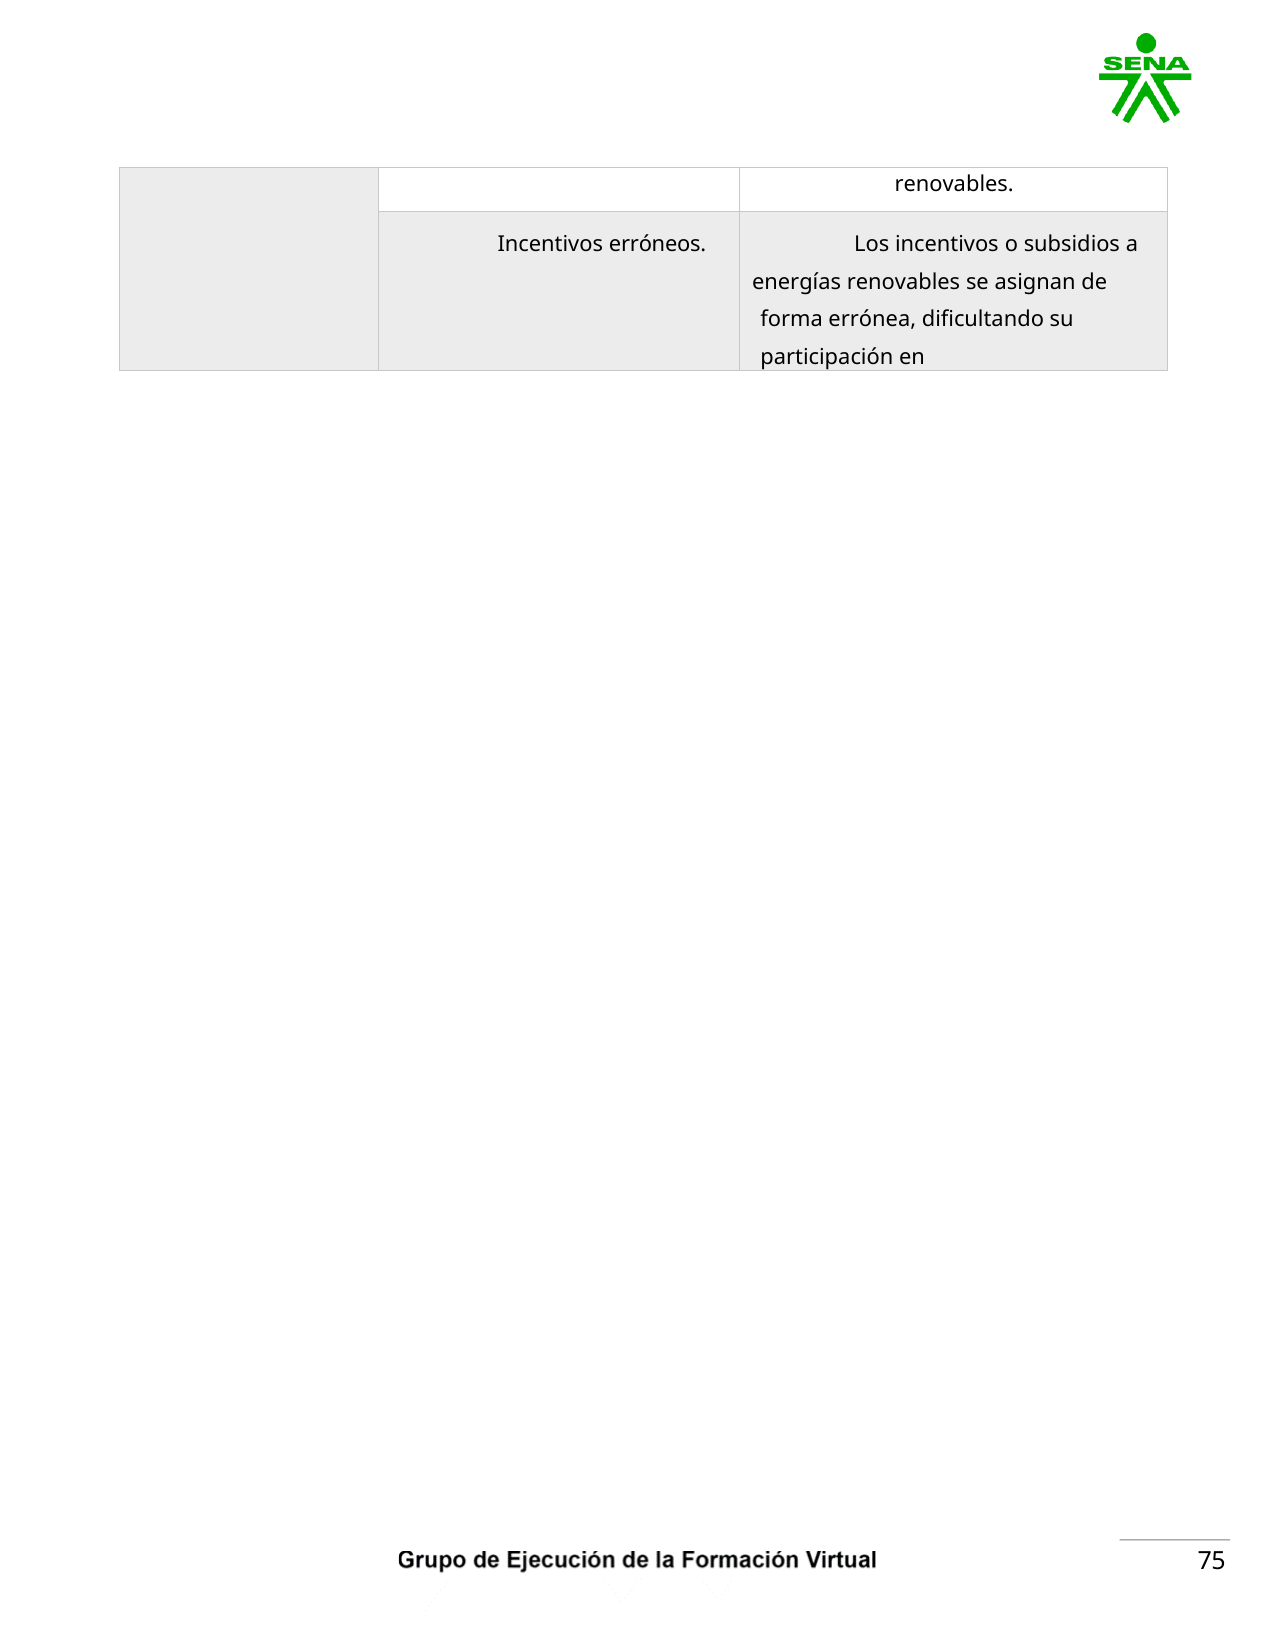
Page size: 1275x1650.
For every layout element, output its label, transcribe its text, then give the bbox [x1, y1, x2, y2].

table_cell Incentivos erróneos. [379, 212, 739, 370]
picture [398, 1551, 876, 1611]
picture [1099, 33, 1192, 123]
table_cell Los incentivos o subsidios a energías renovables se asignan de forma errónea, dificultando su participación en [740, 212, 1167, 370]
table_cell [740, 168, 1167, 211]
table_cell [379, 168, 739, 211]
